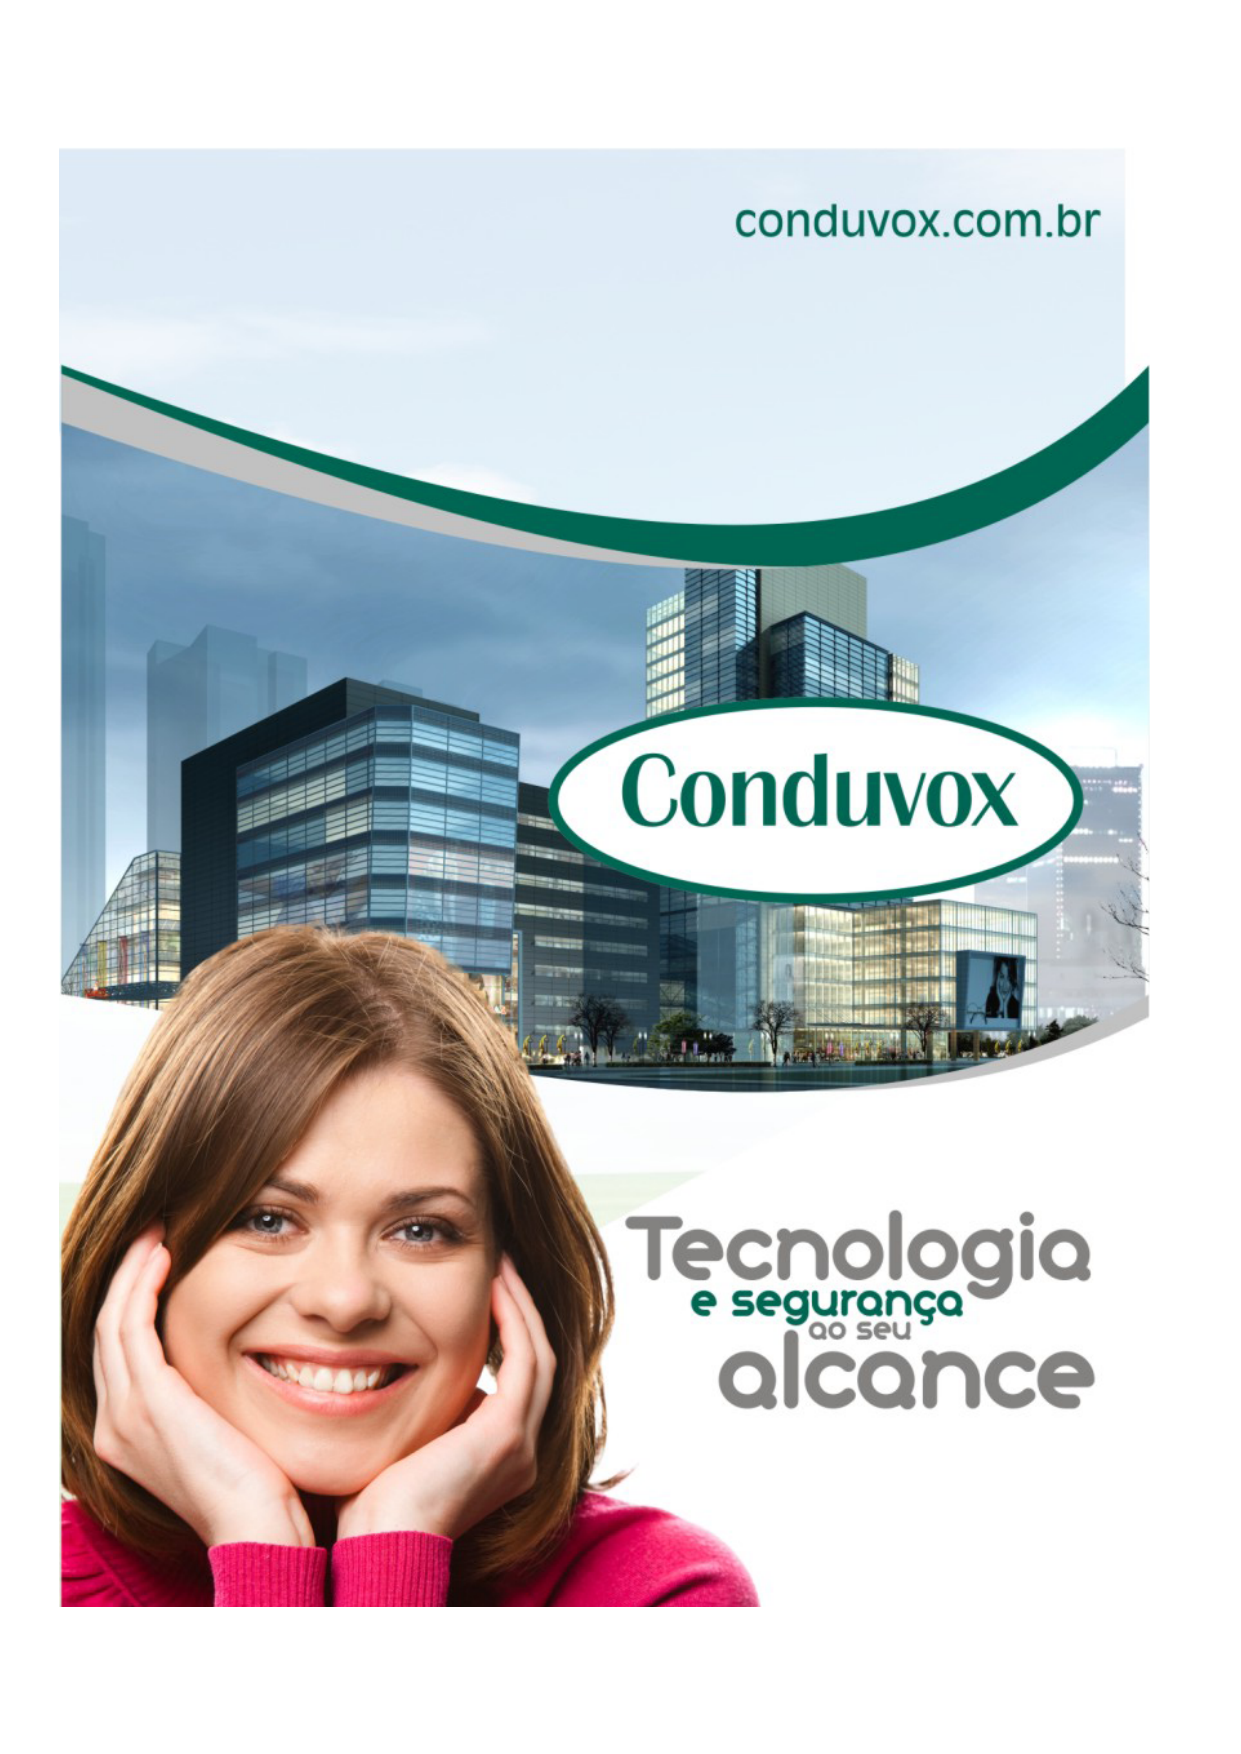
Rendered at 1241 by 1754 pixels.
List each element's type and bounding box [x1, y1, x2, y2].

picture [59, 147, 1150, 1607]
